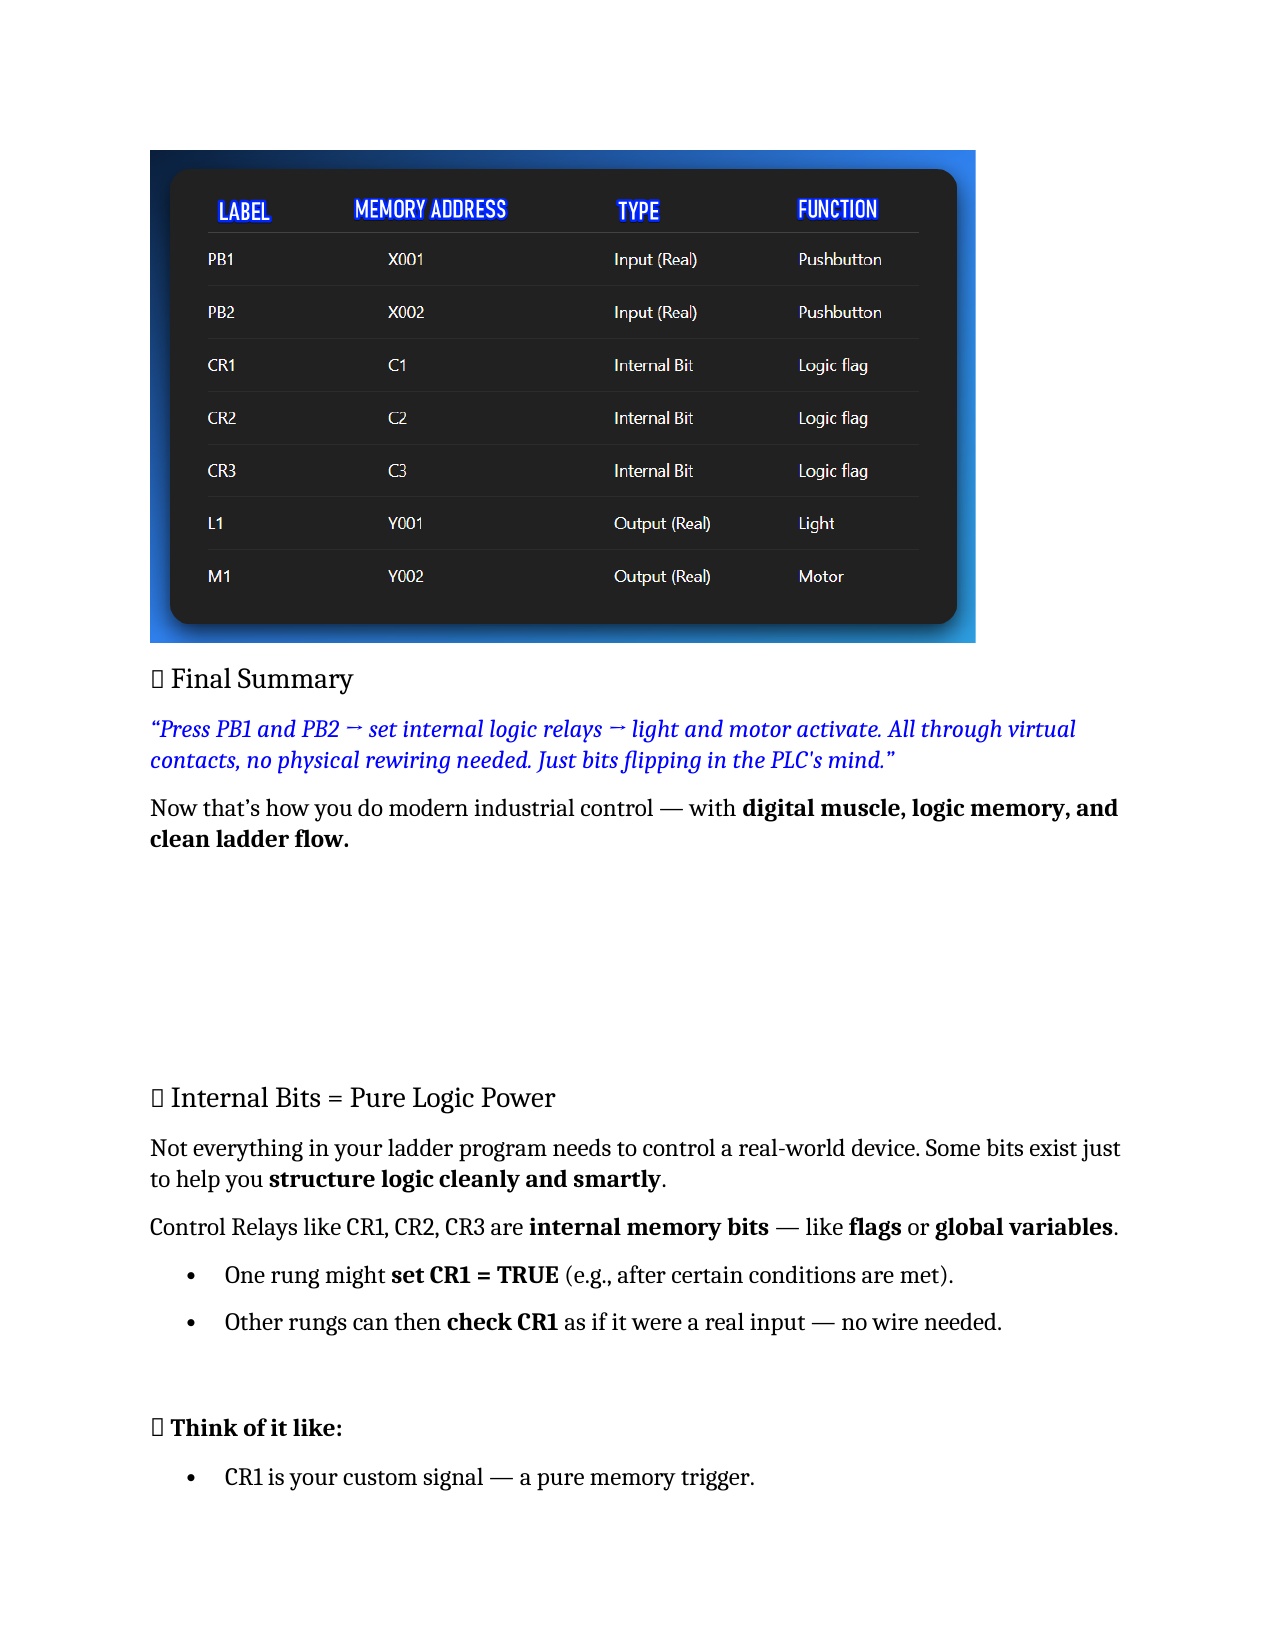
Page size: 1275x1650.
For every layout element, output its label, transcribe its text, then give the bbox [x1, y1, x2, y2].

text “Press PB1 and PB2 → set internal logic relays → light and motor activate. All through virtual contacts, no physical rewiring needed. Just bits flipping in the PLC's mind.” [150, 715, 1125, 775]
list One rung might set CR1 = TRUE (e.g., after certain conditions are met). [187, 1261, 1125, 1289]
text 🧩 Final Summary [150, 662, 1125, 696]
text 💡 Think of it like: [150, 1409, 1125, 1443]
list CR1 is your custom signal — a pure memory trigger. [187, 1463, 1125, 1492]
list Other rungs can then check CR1 as if it were a real input — no wire needed. [187, 1308, 1125, 1337]
text 🧠 Internal Bits = Pure Logic Power [150, 1081, 1125, 1115]
text Not everything in your ladder program needs to control a real-world device. Some bits exist just to help you structure logic cleanly and smartly. [150, 1134, 1125, 1194]
picture [150, 150, 976, 643]
text Control Relays like CR1, CR2, CR3 are internal memory bits — like flags or global variables. [150, 1213, 1125, 1242]
text Now that’s how you do modern industrial control — with digital muscle, logic memory, and clean ladder flow. [150, 794, 1125, 854]
